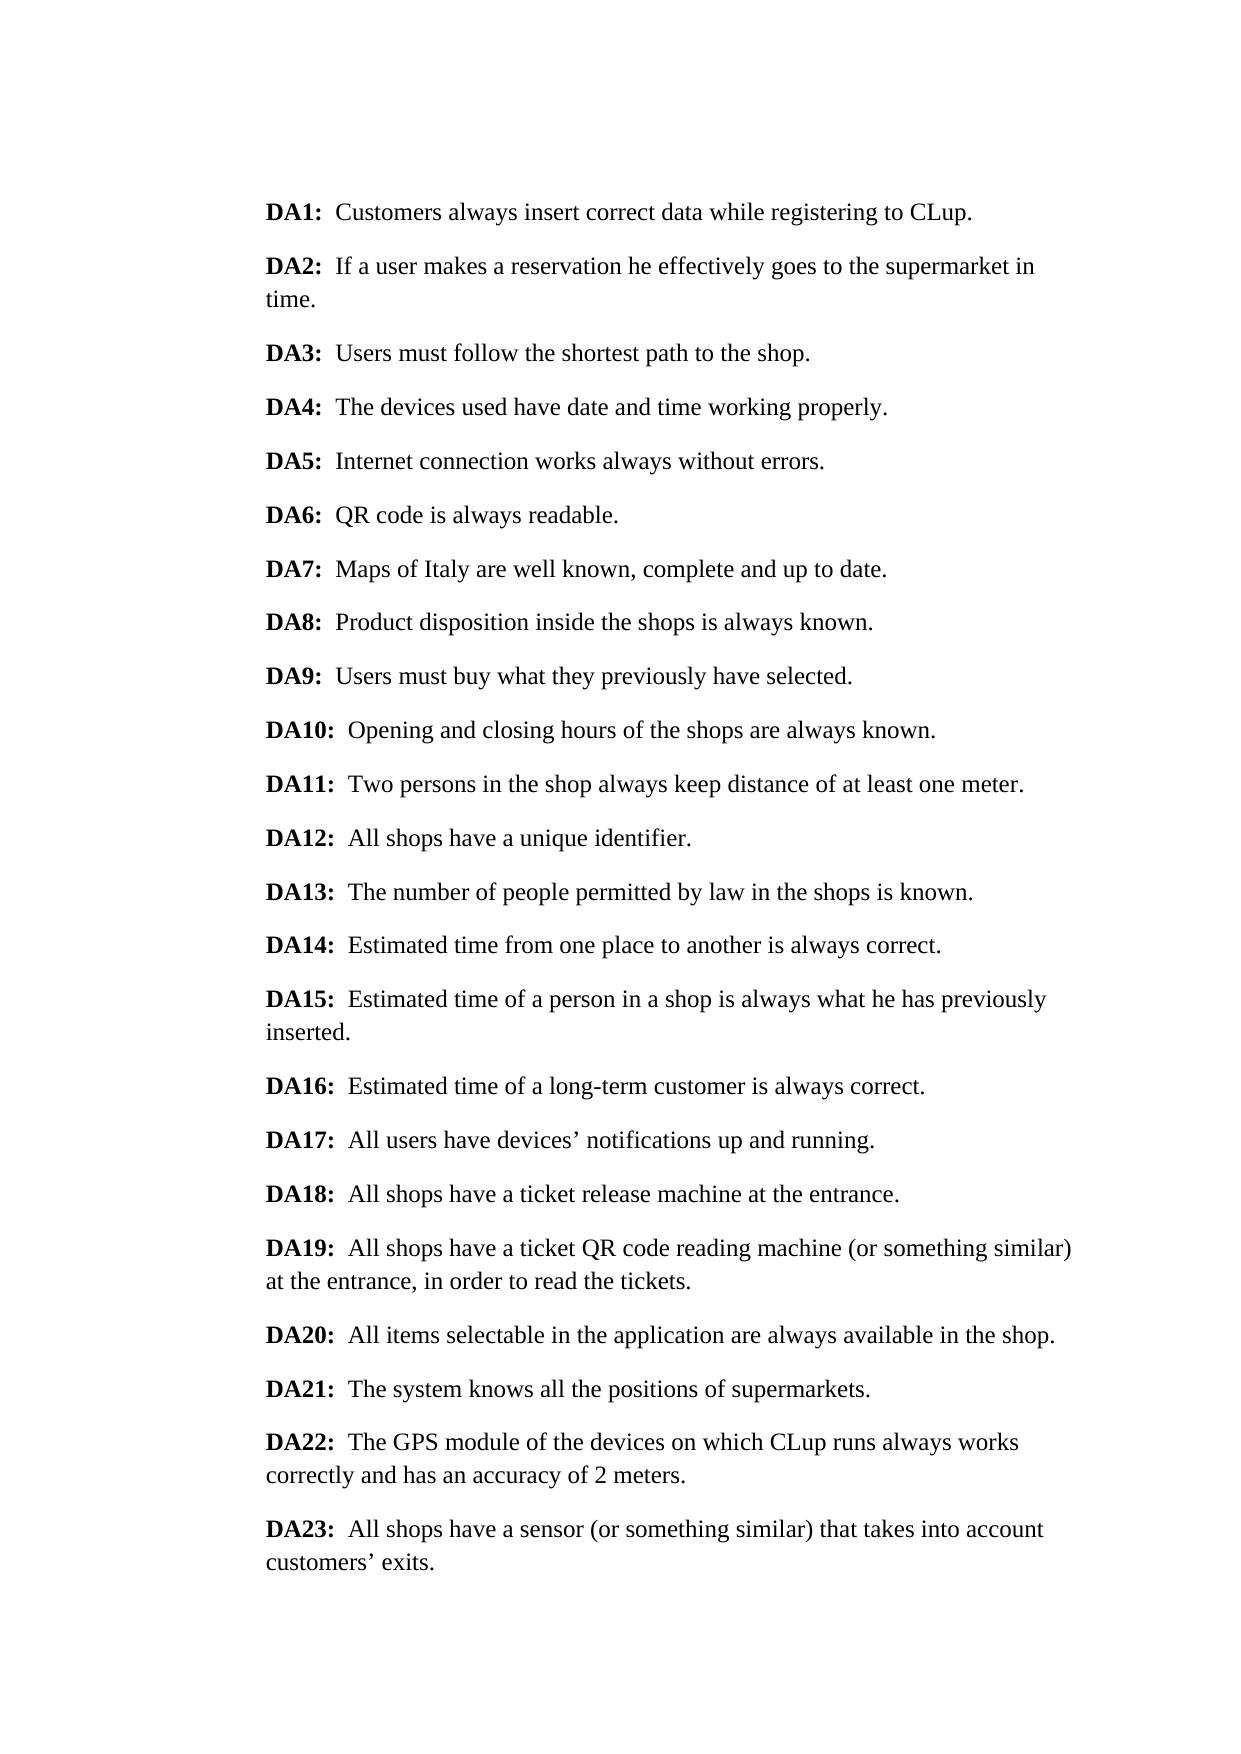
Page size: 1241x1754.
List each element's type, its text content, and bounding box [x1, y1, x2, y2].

text DA8: Product disposition inside the shops is always known. [266, 607, 1090, 636]
text DA20: All items selectable in the application are always available in the shop. [266, 1320, 1090, 1348]
text DA9: Users must buy what they previously have selected. [266, 661, 1090, 690]
text DA18: All shops have a ticket release machine at the entrance. [266, 1179, 1090, 1208]
text DA10: Opening and closing hours of the shops are always known. [266, 715, 1090, 744]
text DA3: Users must follow the shortest path to the shop. [266, 338, 1090, 367]
text DA12: All shops have a unique identifier. [266, 823, 1090, 852]
text DA23: All shops have a sensor (or something similar) that takes into account customers’ exits. [266, 1514, 1090, 1576]
text DA7: Maps of Italy are well known, complete and up to date. [266, 554, 1090, 582]
text DA13: The number of people permitted by law in the shops is known. [266, 877, 1090, 906]
text DA1: Customers always insert correct data while registering to CLup. [266, 197, 1090, 226]
text DA16: Estimated time of a long-term customer is always correct. [266, 1071, 1090, 1100]
text DA2: If a user makes a reservation he effectively goes to the supermarket in time. [266, 251, 1090, 313]
text DA14: Estimated time from one place to another is always correct. [266, 931, 1090, 959]
text DA22: The GPS module of the devices on which CLup runs always works correctly and has an accuracy of 2 meters. [266, 1427, 1090, 1489]
text DA6: QR code is always readable. [266, 500, 1090, 528]
text DA21: The system knows all the positions of supermarkets. [266, 1374, 1090, 1402]
text DA11: Two persons in the shop always keep distance of at least one meter. [266, 769, 1090, 798]
text DA19: All shops have a ticket QR code reading machine (or something similar) at the entrance, in order to read the tickets. [266, 1233, 1090, 1295]
text DA5: Internet connection works always without errors. [266, 446, 1090, 475]
text DA17: All users have devices’ notifications up and running. [266, 1125, 1090, 1154]
text DA15: Estimated time of a person in a shop is always what he has previously inserted. [266, 984, 1090, 1046]
text DA4: The devices used have date and time working properly. [266, 392, 1090, 421]
